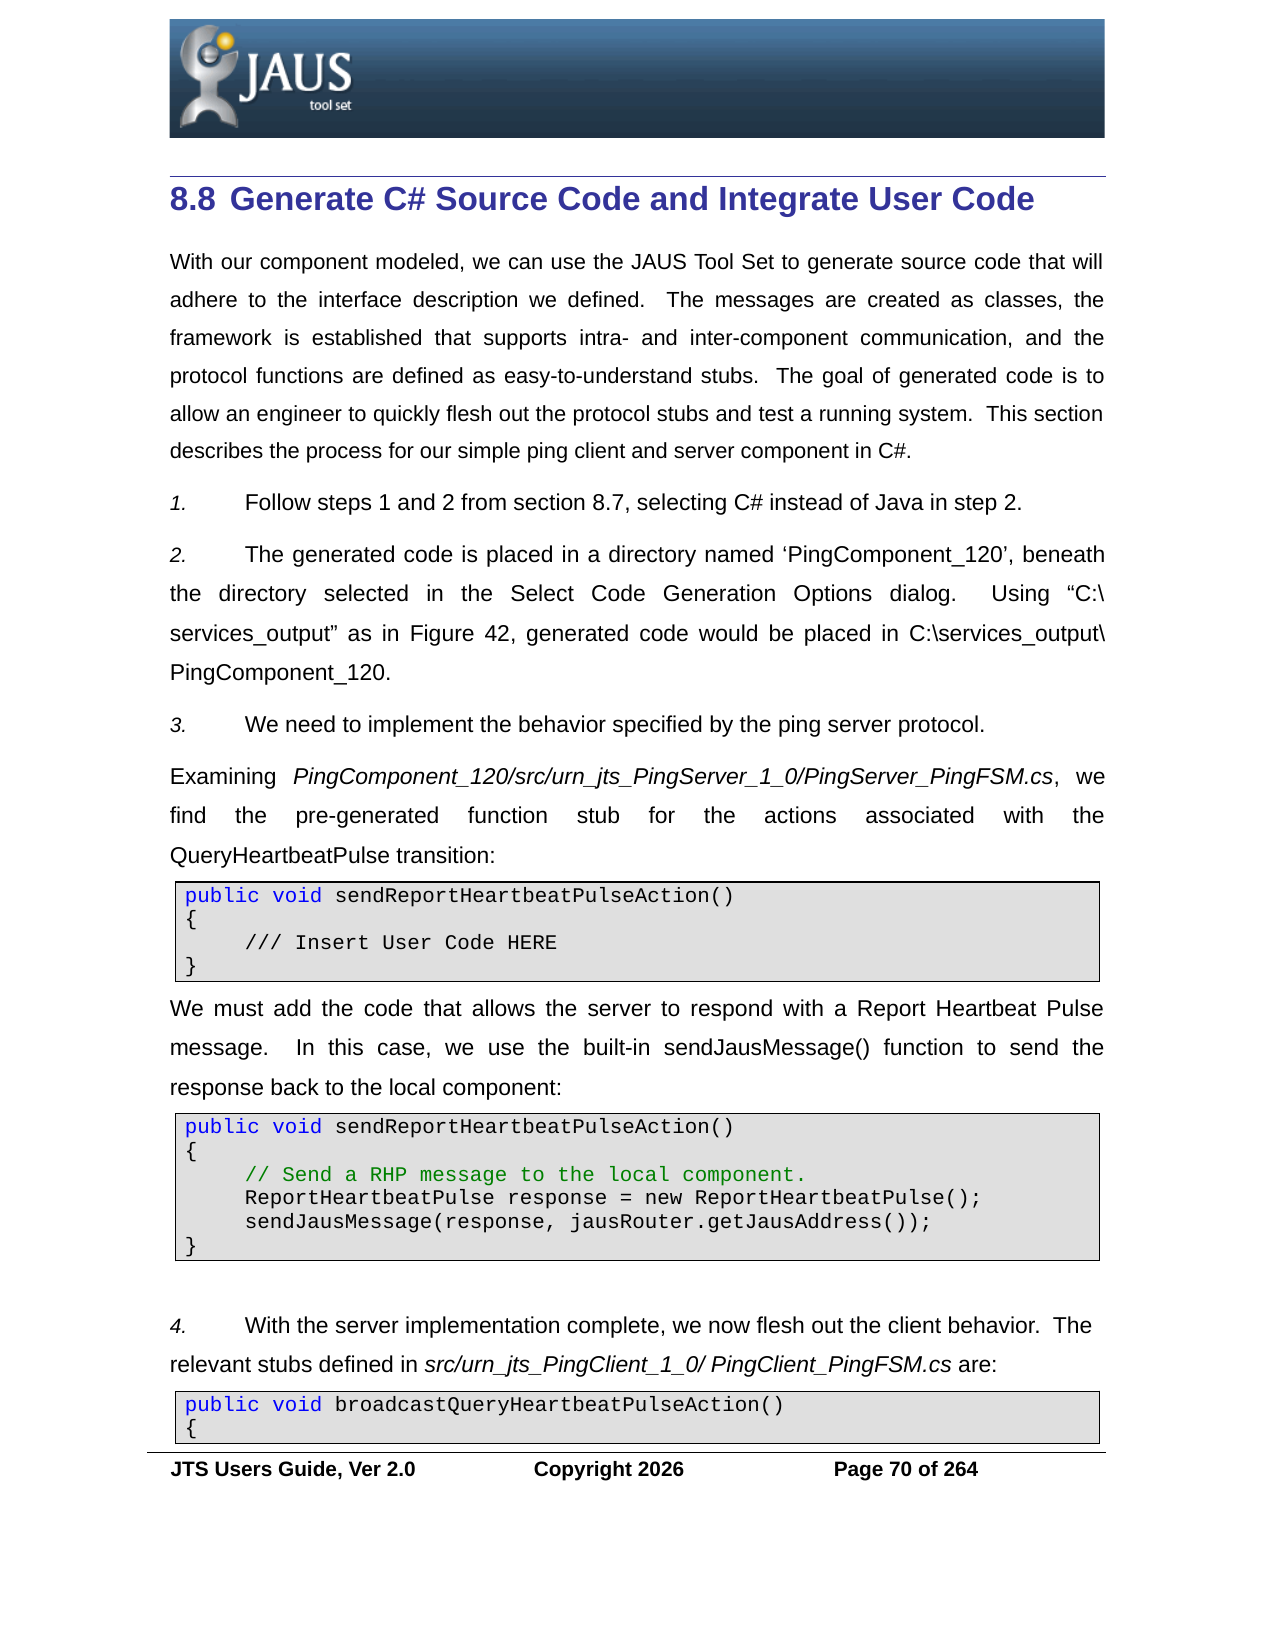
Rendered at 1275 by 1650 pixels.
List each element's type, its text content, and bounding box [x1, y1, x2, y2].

text public void sendReportHeartbeatPulseAction() [176, 1114, 1099, 1137]
text { [176, 1414, 1099, 1443]
subtitle Generate C# Source Code and Integrate User Code [169, 177, 1106, 218]
picture [169, 19, 1105, 138]
text // Send a RHP message to the local component. [176, 1161, 1099, 1184]
text { [176, 1137, 1099, 1161]
list Follow steps 1 and 2 from section 8.7, selecting C# instead of Java in step 2. [169, 489, 1106, 515]
text /// Insert User Code HERE [176, 929, 1099, 952]
text public void broadcastQueryHeartbeatPulseAction() [176, 1392, 1099, 1414]
list We need to implement the behavior specified by the ping server protocol. [169, 711, 1106, 737]
list Examining PingComponent_120/src/urn_jts_PingServer_1_0/PingServer_PingFSM.cs, we find the pre-generated function stub for the actions associated with the QueryHeartbeatPulse transition: [169, 763, 1106, 868]
text ReportHeartbeatPulse response = new ReportHeartbeatPulse(); [176, 1184, 1099, 1208]
text sendJausMessage(response, jausRouter.getJausAddress()); [176, 1208, 1099, 1231]
list The generated code is placed in a directory named ‘PingComponent_120’, beneath the directory selected in the Select Code Generation Options dialog. Using “C:\services_output” as in Figure 42, generated code would be placed in C:\services_output\PingComponent_120. [169, 541, 1106, 685]
list With the server implementation complete, we now flesh out the client behavior. The relevant stubs defined in src/urn_jts_PingClient_1_0/ PingClient_PingFSM.cs are: [169, 1312, 1106, 1377]
text { [176, 905, 1099, 929]
text } [176, 952, 1099, 981]
text } [176, 1231, 1099, 1260]
text With our component modeled, we can use the JAUS Tool Set to generate source code that will adhere to the interface description we defined. The messages are created as classes, the framework is established that supports intra- and inter-component communication, and the protocol functions are defined as easy-to-understand stubs. The goal of generated code is to allow an engineer to quickly flesh out the protocol stubs and test a running system. This section describes the process for our simple ping client and server component in C#. [169, 249, 1106, 463]
text public void sendReportHeartbeatPulseAction() [176, 883, 1099, 905]
list We must add the code that allows the server to respond with a Report Heartbeat Pulse message. In this case, we use the built-in sendJausMessage() function to send the response back to the local component: [169, 995, 1106, 1100]
